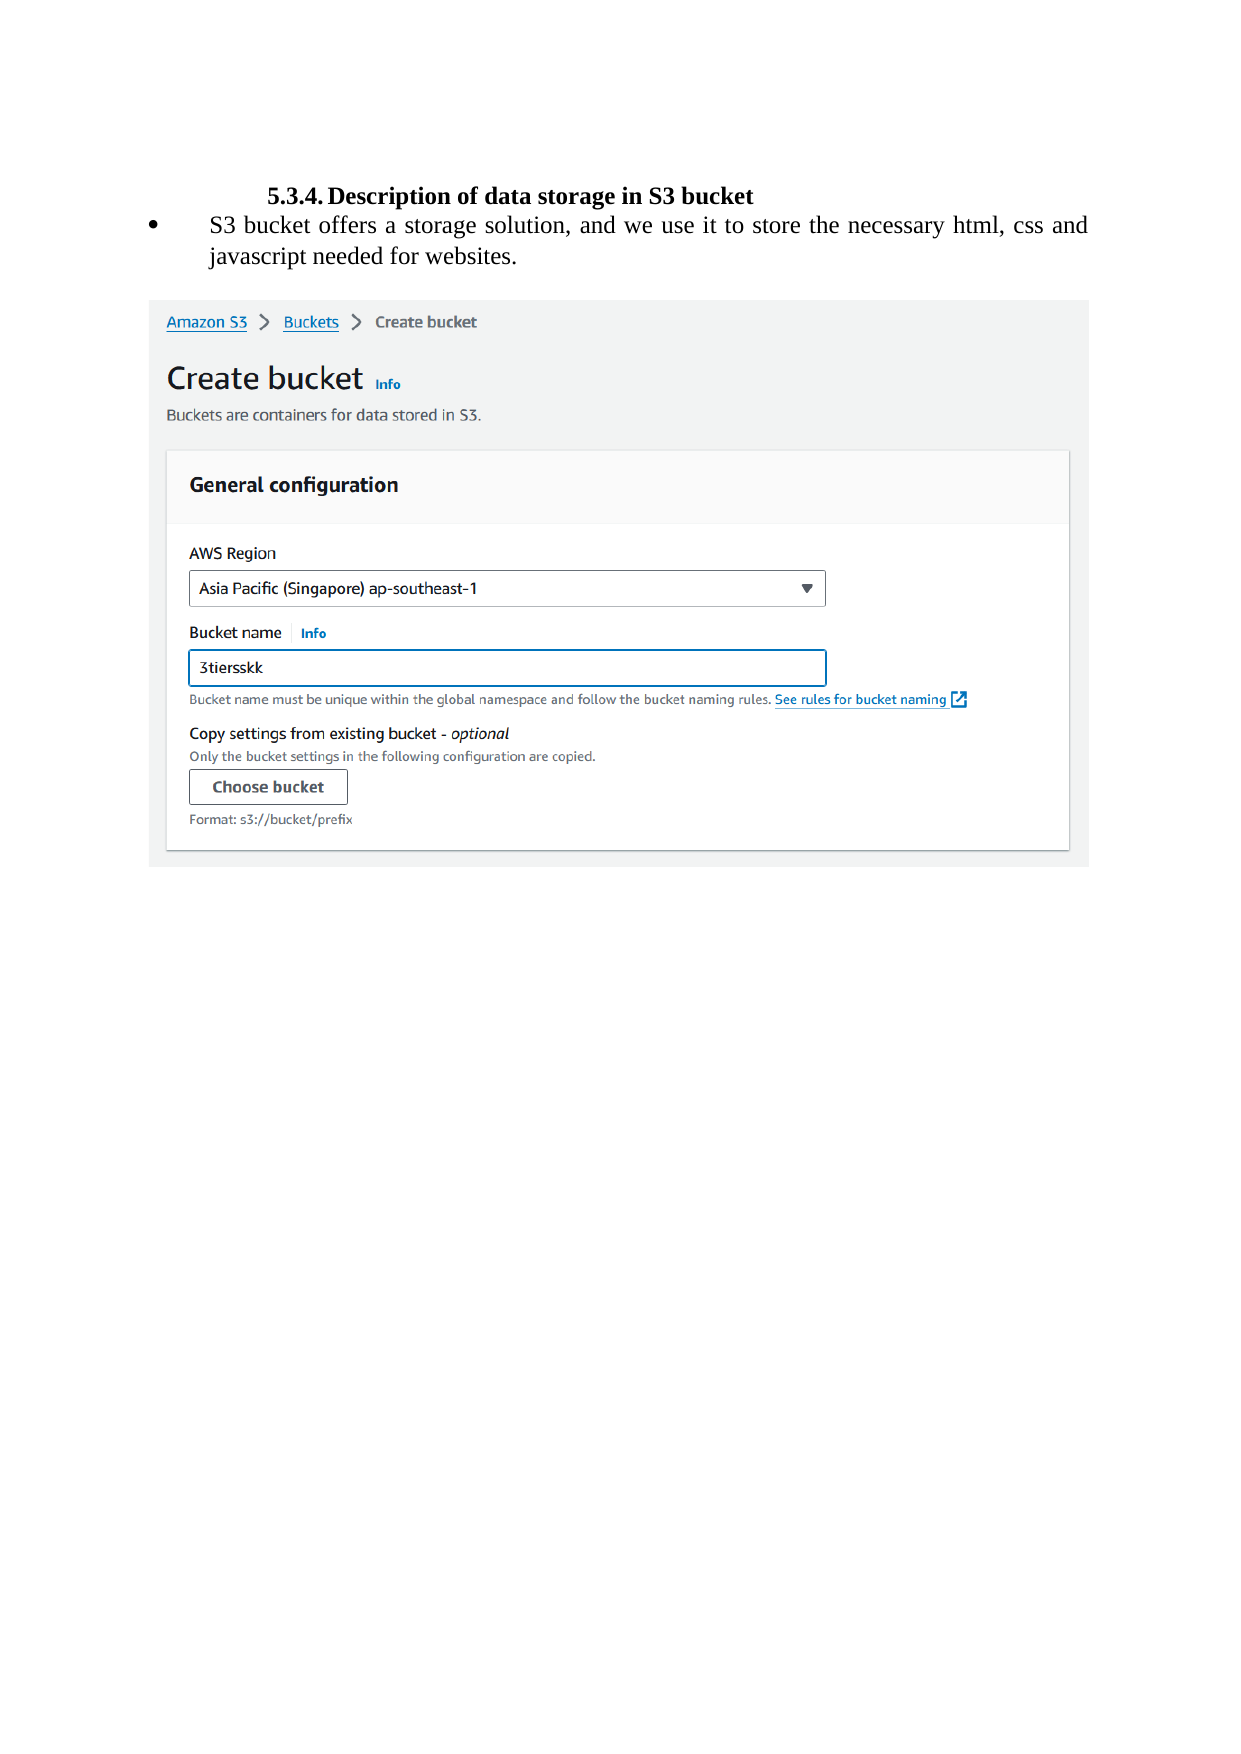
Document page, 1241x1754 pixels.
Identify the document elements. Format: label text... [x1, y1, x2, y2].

list S3 bucket offers a storage solution, and we use it to store the necessary html, css and javascript needed for websites. [149, 210, 1090, 269]
list Description of data storage in S3 bucket [267, 181, 1090, 210]
picture [148, 300, 1089, 867]
